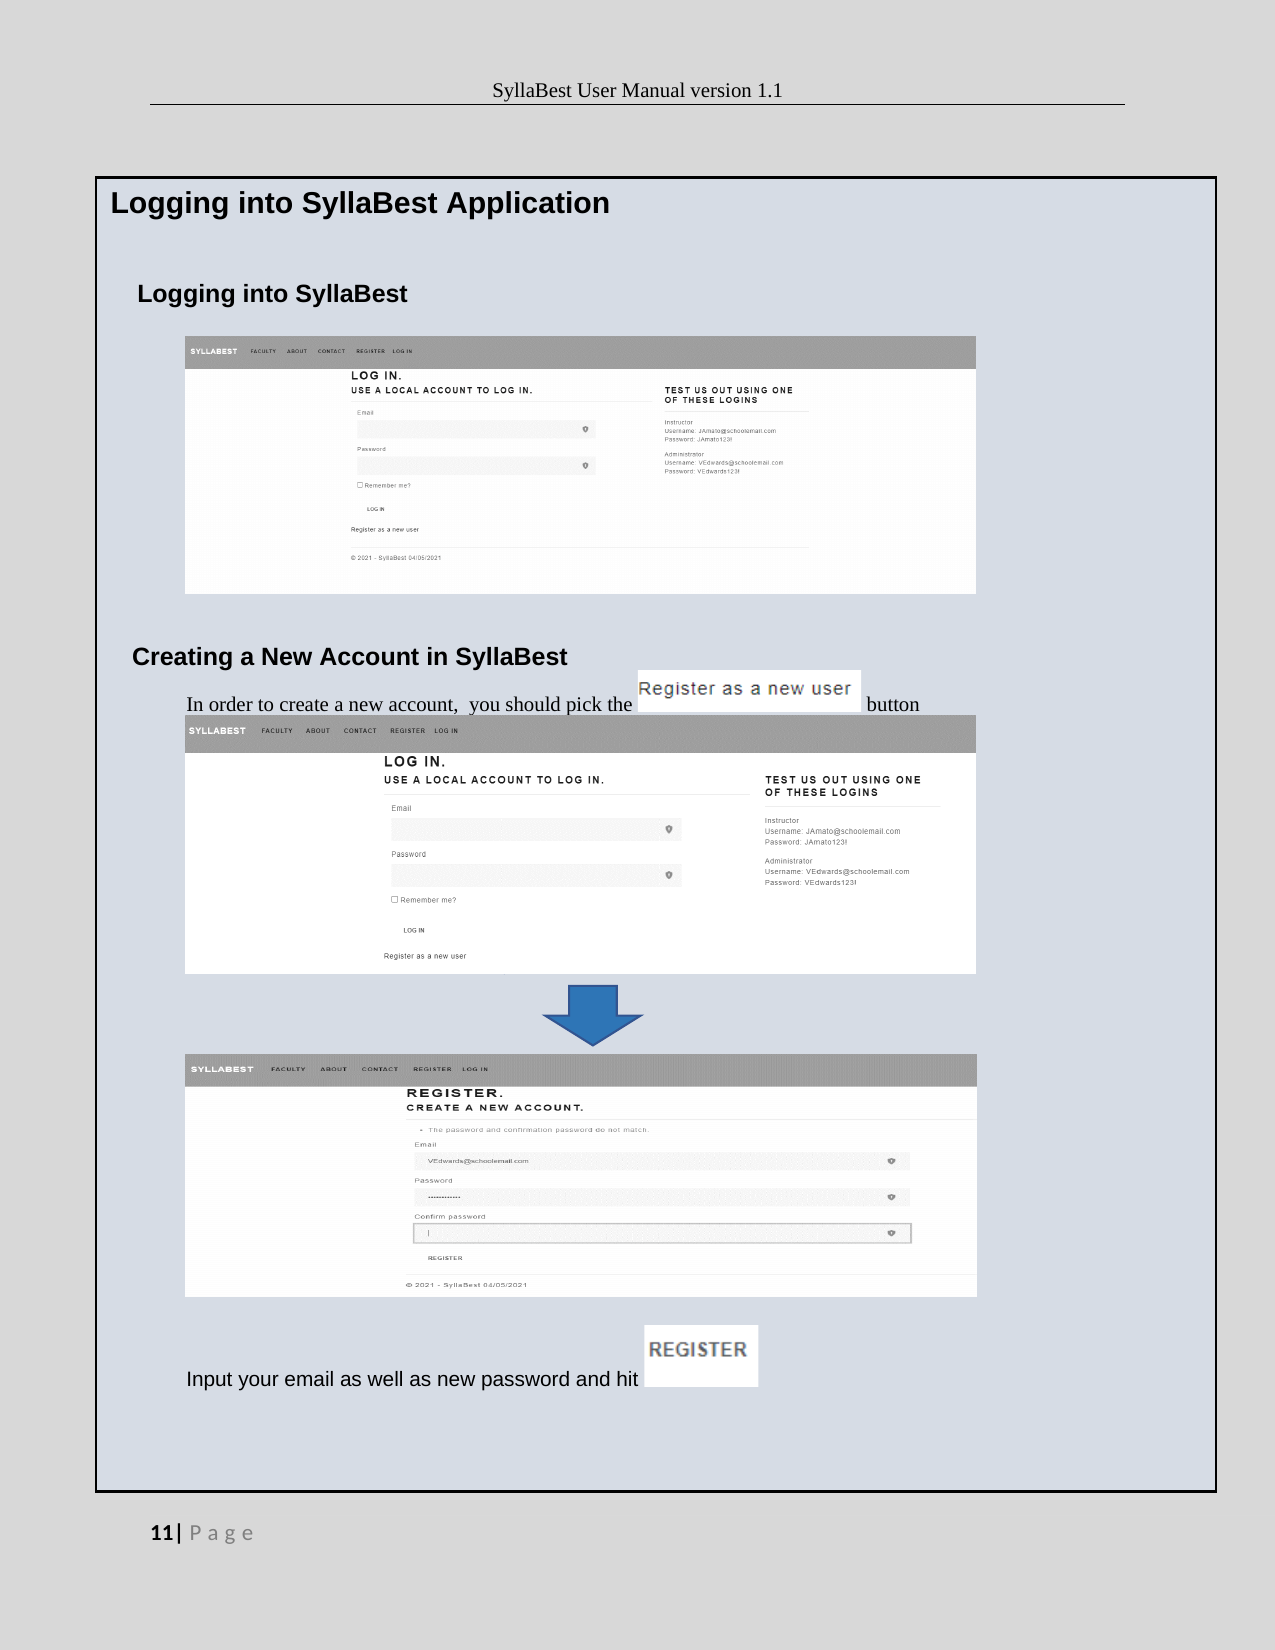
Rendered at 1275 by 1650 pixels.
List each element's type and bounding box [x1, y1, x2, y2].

picture [185, 336, 976, 594]
picture [185, 715, 976, 974]
picture [644, 1325, 759, 1387]
picture [637, 670, 862, 712]
picture [185, 1054, 977, 1297]
